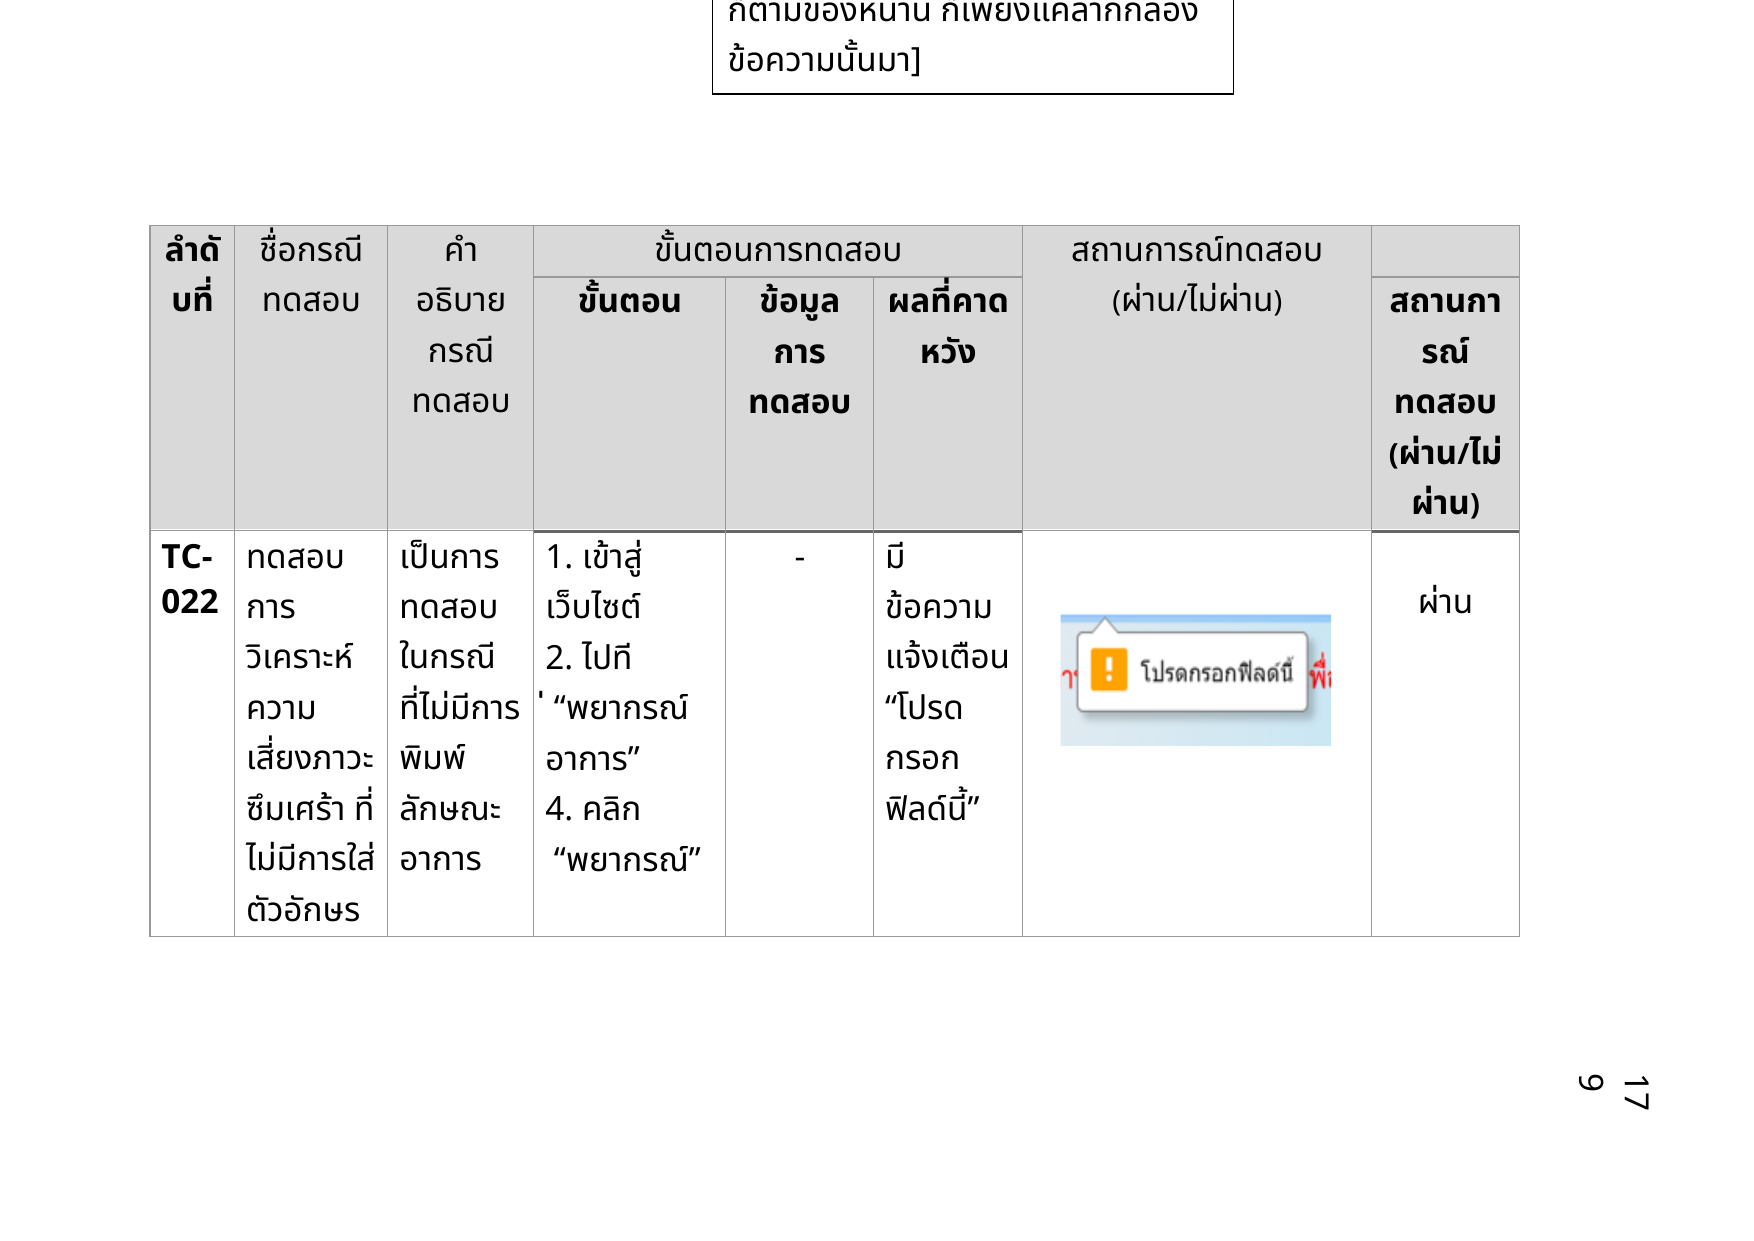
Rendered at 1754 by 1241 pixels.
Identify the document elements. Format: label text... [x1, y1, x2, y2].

table_cell [1023, 531, 1371, 936]
table_cell TC-022 [151, 531, 234, 936]
table_cell มีข้อความแจ้งเตือน “โปรดกรอกฟิลด์นี้” [874, 533, 1022, 936]
table_header สถานการณ์ทดสอบ (ผ่าน/ไม่ผ่าน) [1023, 226, 1371, 529]
table_cell ผลที่คาดหวัง [874, 278, 1022, 529]
table_cell - [726, 533, 873, 936]
table_cell ขั้นตอน [534, 278, 725, 529]
table_cell ทดสอบการวิเคราะห์ความเสี่ยงภาวะซึมเศร้า ที่ไม่มีการใส่ตัวอักษร [235, 531, 387, 936]
table_cell ผ่าน [1372, 533, 1519, 936]
table_header คำอธิบายกรณีทดสอบ [388, 226, 533, 529]
table_cell ข้อมูลการทดสอบ [726, 278, 873, 529]
table_header [1372, 226, 1519, 276]
picture [1060, 595, 1331, 746]
table_header ชื่อกรณีทดสอบ [235, 226, 387, 529]
table_header ลำดับที่ [151, 226, 234, 529]
table_cell เป็นการทดสอบในกรณี ที่ไม่มีการพิมพ์ลักษณะอาการ [388, 531, 533, 936]
table_header ขั้นตอนการทดสอบ [534, 226, 1022, 276]
table_cell สถานการณ์ทดสอบ (ผ่าน/ไม่ผ่าน) [1372, 278, 1519, 529]
table_cell 1. เข้าสู่เว็บไซต์ 2. ไปที่ “พยากรณ์อาการ” 4. คลิก “พยากรณ์” [534, 533, 725, 936]
